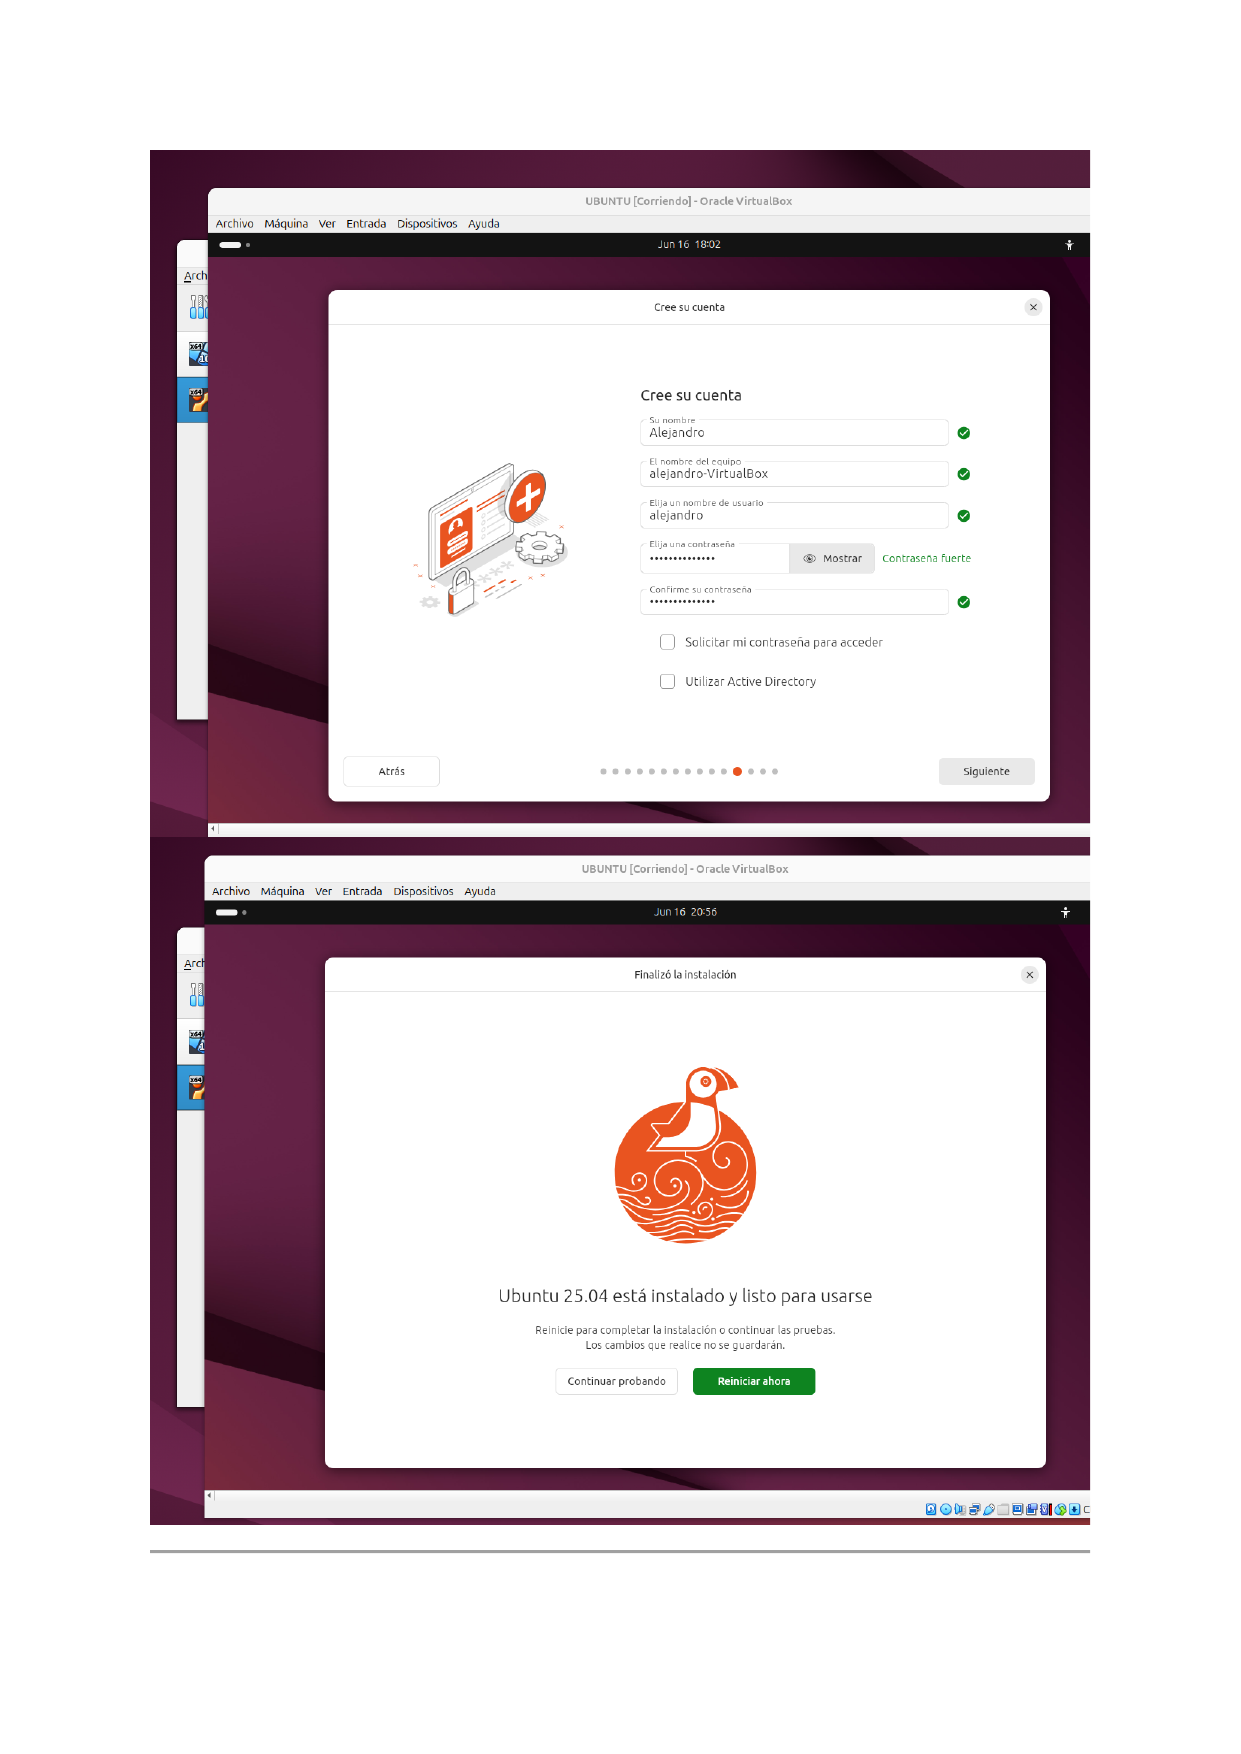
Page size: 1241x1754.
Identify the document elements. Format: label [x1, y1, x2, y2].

picture [150, 150, 1091, 1525]
